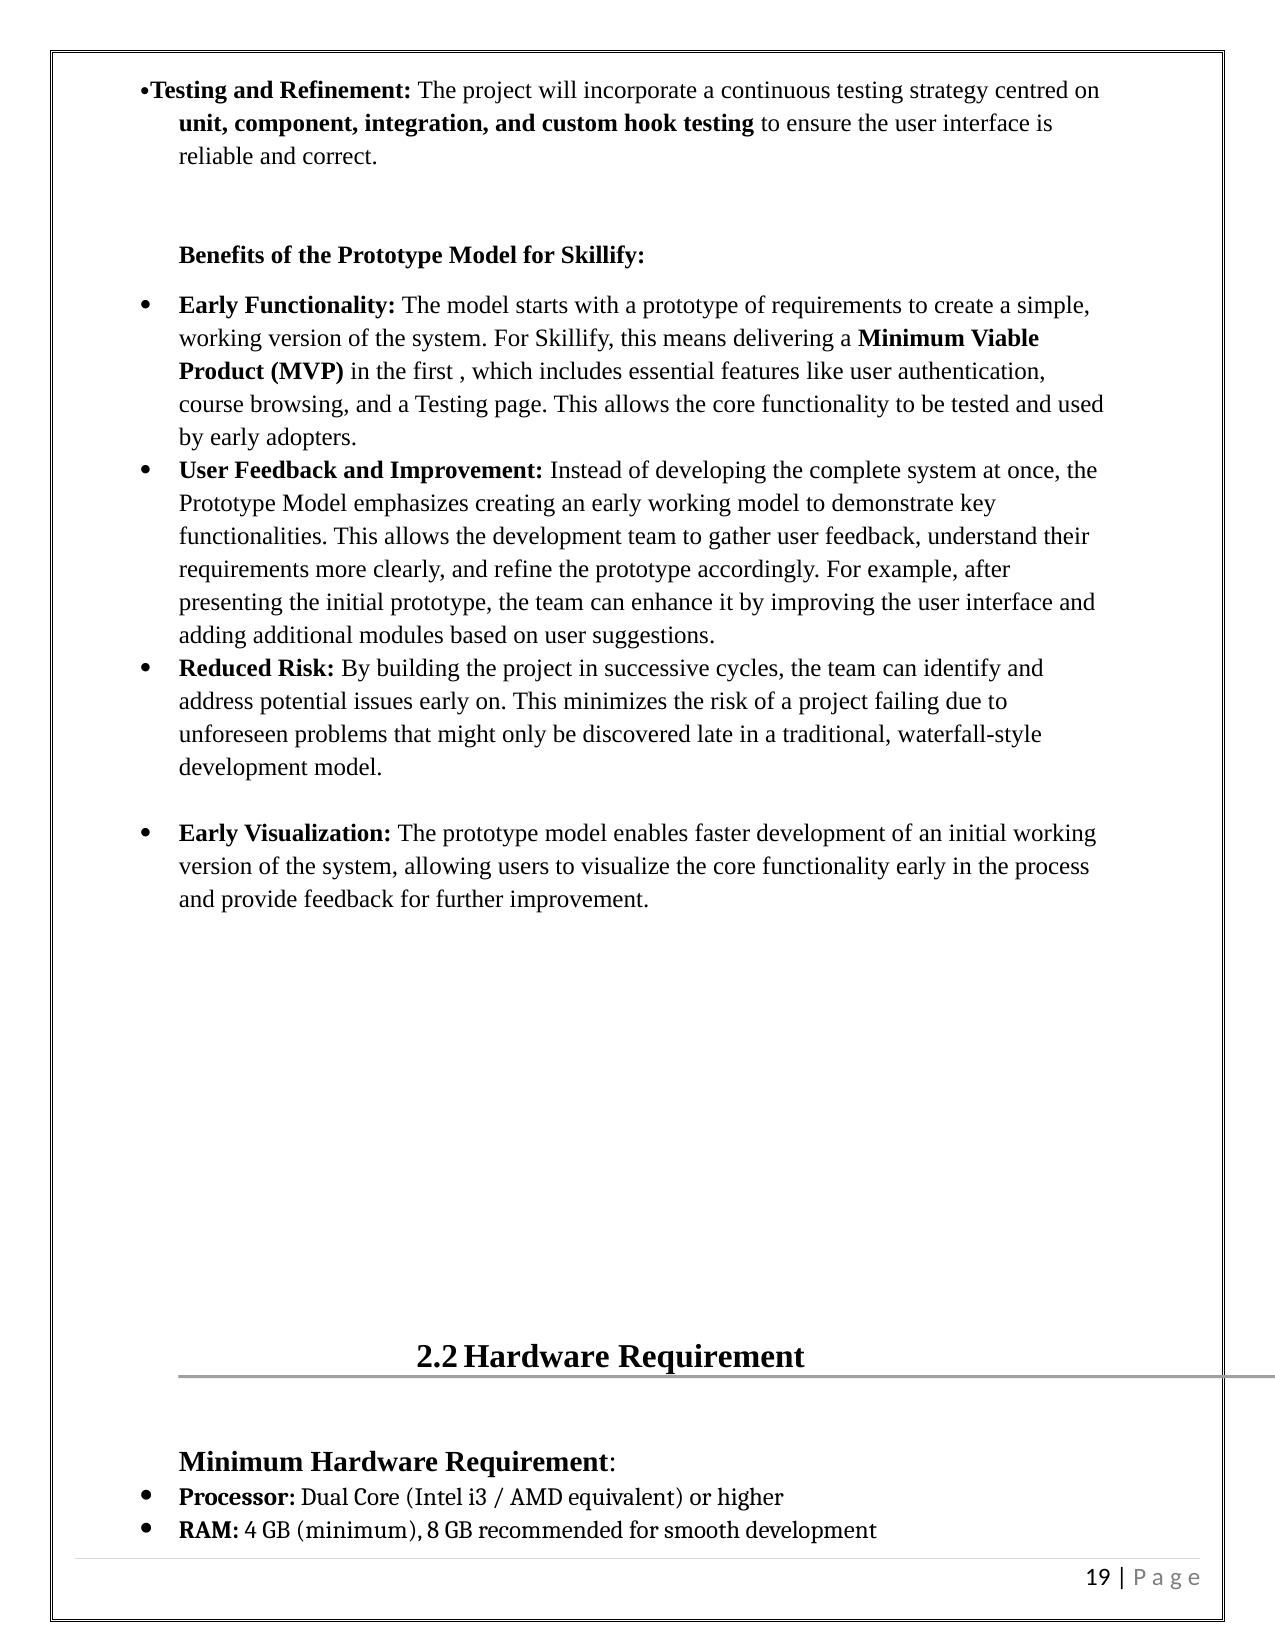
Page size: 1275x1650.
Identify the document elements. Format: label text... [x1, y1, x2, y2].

list User Feedback and Improvement: Instead of developing the complete system at once, the Prototype Model emphasizes creating an early working model to demonstrate key functionalities. This allows the development team to gather user feedback, understand their requirements more clearly, and refine the prototype accordingly. For example, after presenting the initial prototype, the team can enhance it by improving the user interface and adding additional modules based on user suggestions. [141, 455, 1116, 649]
list Minimum Hardware Requirement: [178, 1444, 1116, 1478]
list Early Visualization: The prototype model enables faster development of an initial working version of the system, allowing users to visualize the core functionality early in the process and provide feedback for further improvement. [141, 818, 1116, 913]
list Reduced Risk: By building the project in successive cycles, the team can identify and address potential issues early on. This minimizes the risk of a project failing due to unforeseen problems that might only be discovered late in a traditional, waterfall-style development model. [141, 653, 1116, 781]
text Benefits of the Prototype Model for Skillify: [178, 240, 1116, 269]
list Testing and Refinement: The project will incorporate a continuous testing strategy centred on unit, component, integration, and custom hook testing to ensure the user interface is reliable and correct. [141, 75, 1116, 170]
list RAM: 4 GB (minimum), 8 GB recommended for smooth development [141, 1516, 1116, 1544]
list Early Functionality: The model starts with a prototype of requirements to create a simple, working version of the system. For Skillify, this means delivering a Minimum Viable Product (MVP) in the first , which includes essential features like user authentication, course browsing, and a Testing page. This allows the core functionality to be tested and used by early adopters. [141, 290, 1116, 451]
list Hardware Requirement [104, 1337, 1116, 1375]
list Processor: Dual Core (Intel i3 / AMD equivalent) or higher [141, 1483, 1116, 1511]
